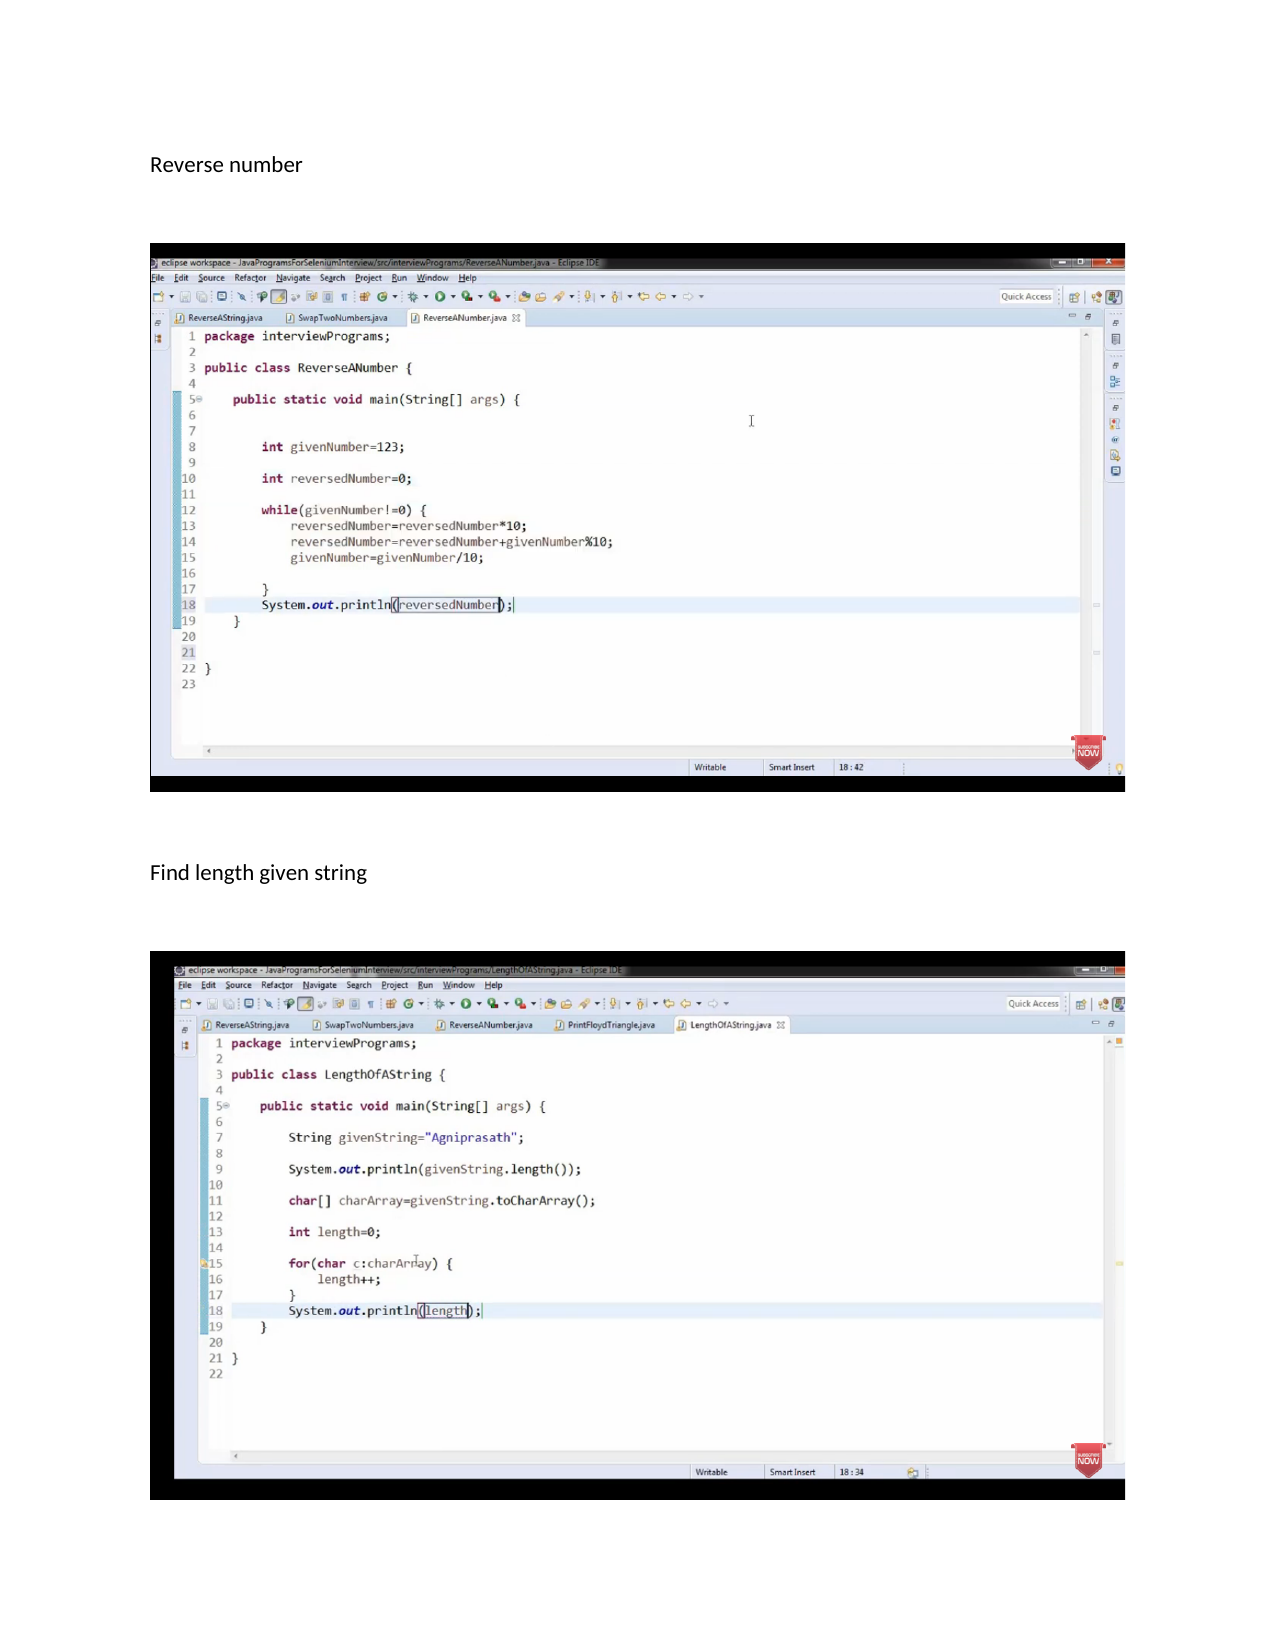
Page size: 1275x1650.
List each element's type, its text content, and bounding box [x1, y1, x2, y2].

text Reverse number [150, 150, 1125, 178]
picture [150, 951, 1125, 1500]
text Find length given string [150, 858, 1125, 886]
picture [150, 243, 1125, 792]
